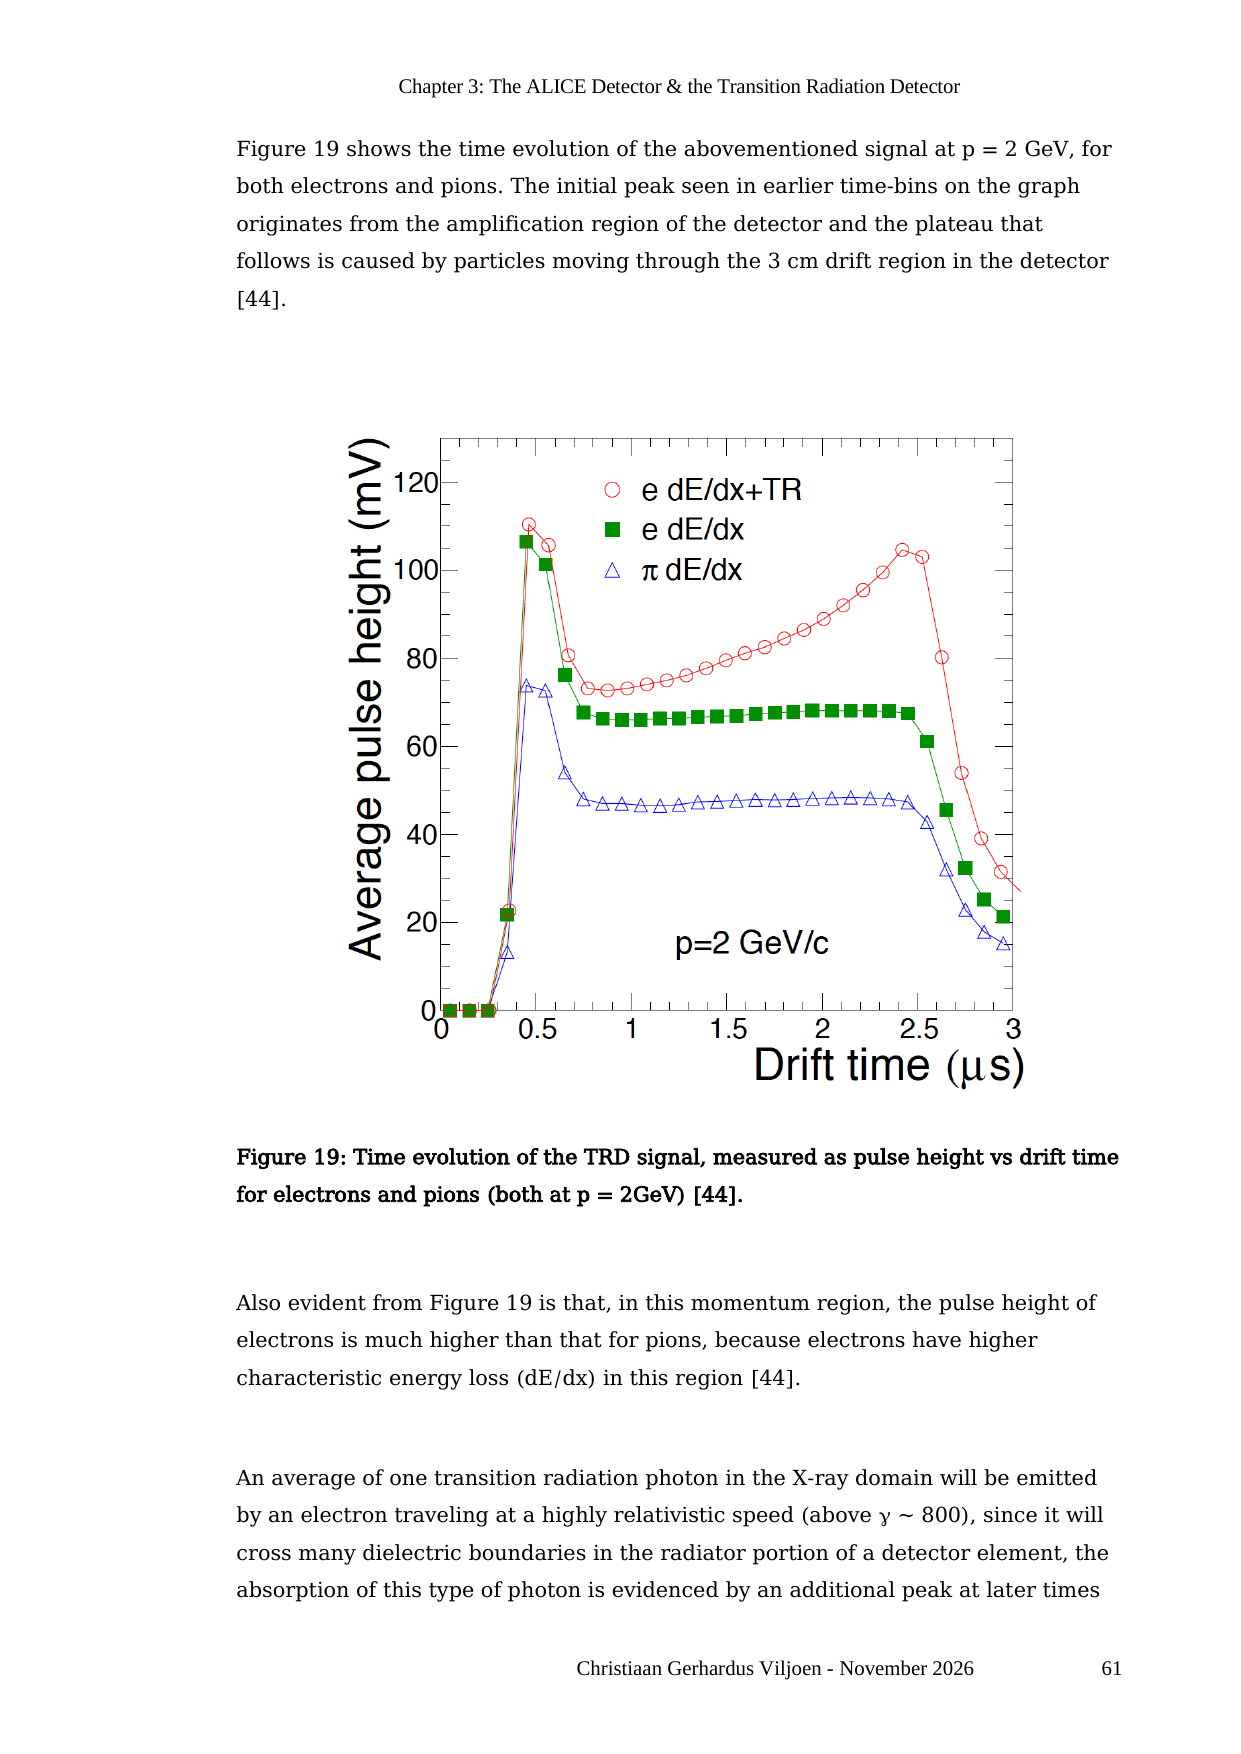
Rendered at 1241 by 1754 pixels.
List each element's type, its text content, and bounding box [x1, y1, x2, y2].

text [236, 1464, 1122, 1602]
picture [236, 385, 1123, 1119]
text Figure 20: Time evolution of the TRD signal, measured as pulse height vs drift time for electrons and pions (both at p = 2GeV) . [236, 1143, 1122, 1206]
text Figure 20 shows the time evolution of the abovementioned signal at p = 2 GeV, for both electrons and pions. The initial peak seen in earlier time-bins on the graph originates from the amplification region of the detector and the plateau that follows is caused by particles moving through the 3 cm drift region in the detector . [236, 135, 1122, 310]
text Also evident from Figure 20 is that, in this momentum region, the pulse height of electrons is much higher than that for pions, because electrons have higher characteristic energy loss (dE/dx) in this region . [236, 1289, 1122, 1389]
